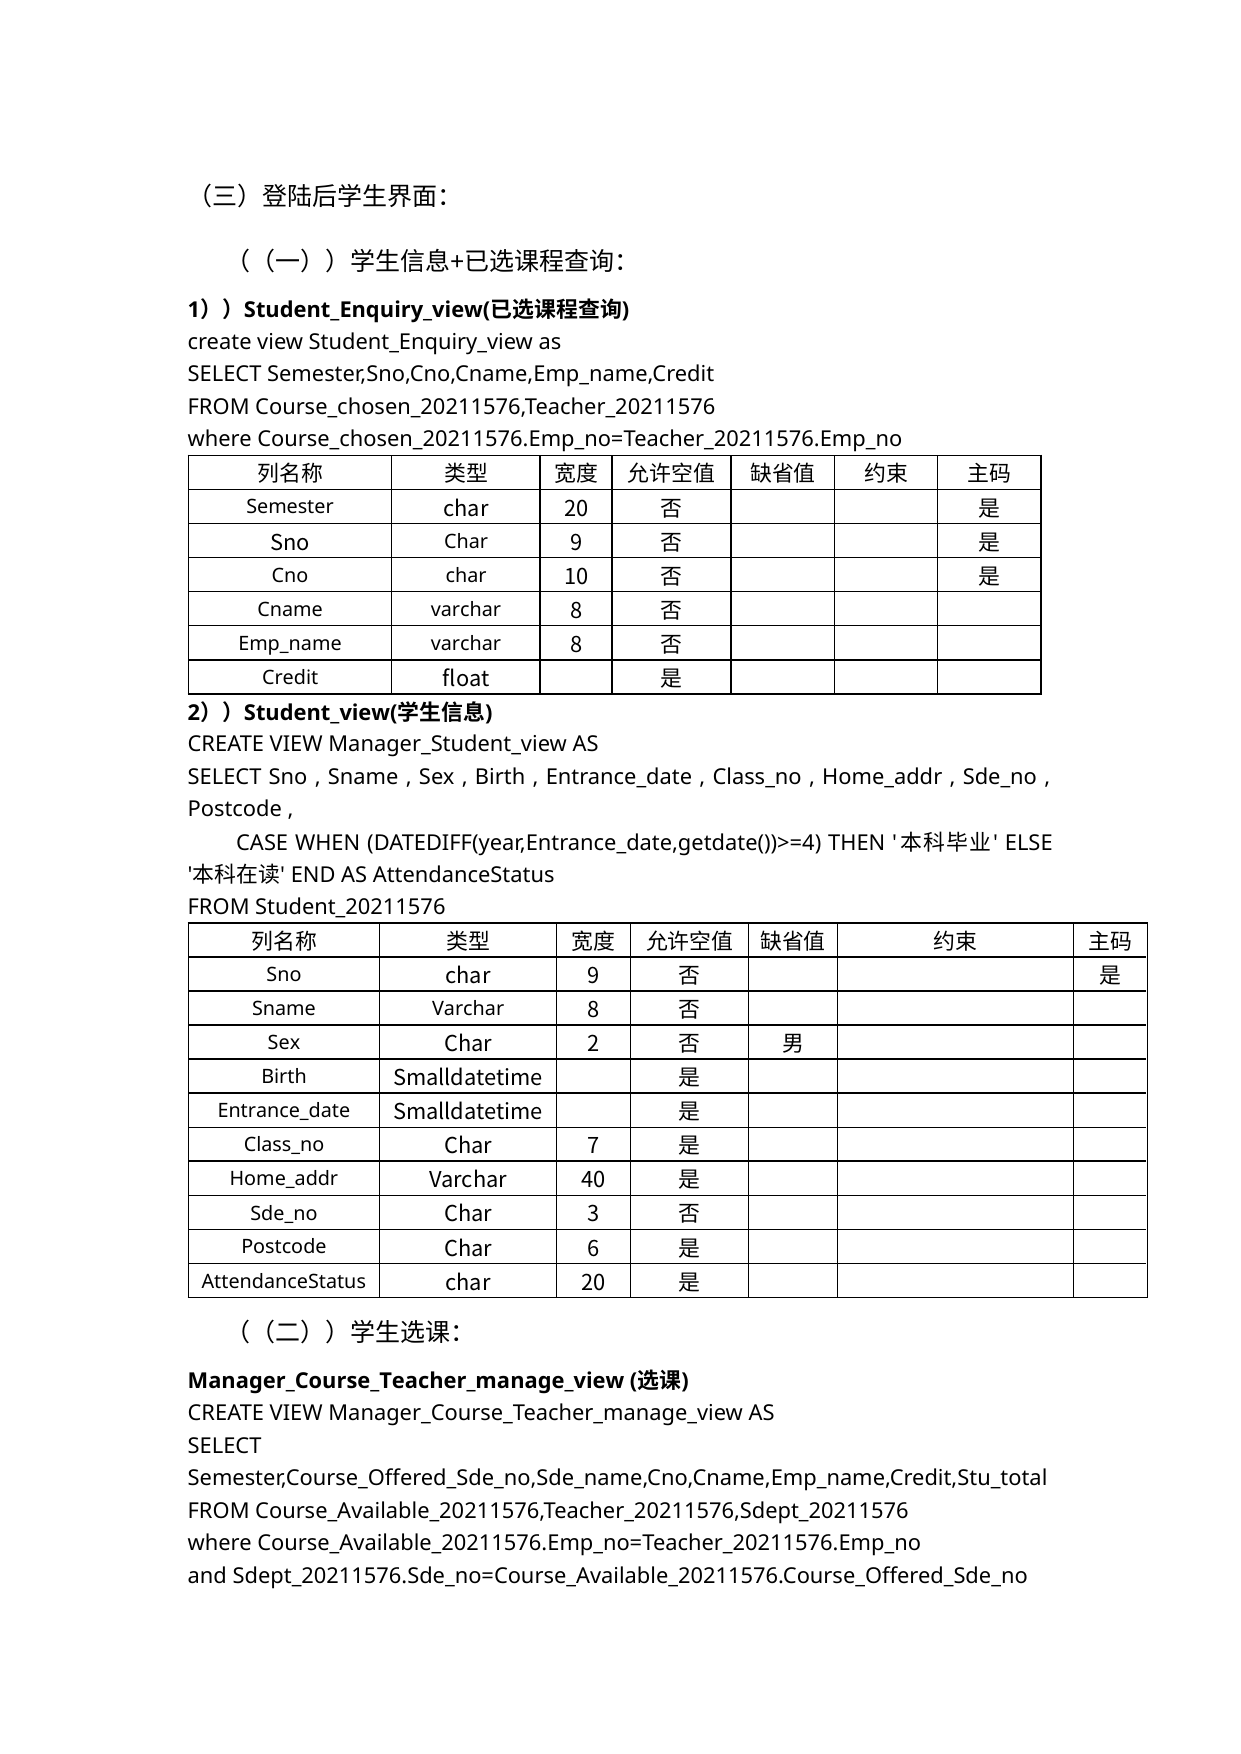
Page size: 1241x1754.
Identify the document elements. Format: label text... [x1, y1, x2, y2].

table_cell Char [380, 1026, 556, 1058]
table_cell [749, 1264, 837, 1297]
table_cell [541, 661, 611, 693]
table_cell [835, 524, 937, 557]
table_cell [838, 992, 1073, 1024]
table_cell Smalldatetime [380, 1060, 556, 1092]
table_cell char [380, 1264, 556, 1297]
table_cell 8 [557, 992, 630, 1024]
table_header 类型 [392, 456, 539, 488]
table_cell [749, 1128, 837, 1160]
table_cell [557, 1060, 630, 1092]
table_header 主码 [1074, 924, 1147, 956]
text and Sdept_20211576.Sde_no=Course_Available_20211576.Course_Offered_Sde_no [187, 1558, 1053, 1591]
table_cell float [392, 661, 539, 693]
text 1））Student_Enquiry_view(已选课程查询) [187, 292, 1053, 324]
table_cell Cno [189, 558, 391, 591]
table_cell AttendanceStatus [189, 1264, 379, 1297]
text Manager_Course_Teacher_manage_view (选课) [187, 1363, 1053, 1396]
table_cell 3 [557, 1196, 630, 1228]
table_cell Home_addr [189, 1162, 379, 1194]
table_cell [1074, 1263, 1147, 1297]
table_cell Sno [189, 524, 391, 557]
table_cell [749, 1060, 837, 1092]
table_cell 否 [613, 592, 730, 625]
table_cell [838, 1196, 1073, 1228]
table_cell Class_no [189, 1128, 379, 1160]
table_cell [732, 661, 834, 693]
table_cell [1074, 1024, 1147, 1058]
table_header 缺省值 [732, 456, 834, 488]
table_cell Varchar [380, 992, 556, 1024]
table_cell [838, 1162, 1073, 1194]
table_cell 是 [631, 1162, 748, 1194]
table_cell 否 [613, 490, 730, 523]
text CASE WHEN (DATEDIFF(year,Entrance_date,getdate())>=4) THEN '本科毕业' ELSE '本科在读' END AS AttendanceStatus [187, 824, 1053, 889]
table_cell [838, 1264, 1073, 1297]
table_header 约束 [835, 456, 937, 488]
table_cell Char [380, 1230, 556, 1263]
table_header 列名称 [189, 924, 379, 956]
table_cell 是 [938, 524, 1040, 557]
table_cell Cname [189, 592, 391, 625]
table_cell Char [380, 1128, 556, 1160]
table_cell [835, 592, 937, 625]
table_cell [749, 958, 837, 990]
table_cell 8 [541, 592, 611, 625]
table_cell 6 [557, 1230, 630, 1263]
table_cell 否 [613, 524, 730, 557]
table_cell [838, 958, 1073, 990]
table_cell char [380, 958, 556, 990]
table_cell [1074, 990, 1147, 1024]
table_cell Emp_name [189, 626, 391, 659]
table_cell [938, 661, 1040, 693]
table_cell [835, 661, 937, 693]
table_cell Char [380, 1196, 556, 1228]
table_cell 8 [541, 626, 611, 659]
text FROM Student_20211576 [187, 889, 1053, 922]
text where Course_chosen_20211576.Emp_no=Teacher_20211576.Emp_no [187, 422, 1053, 454]
table_cell char [392, 490, 539, 523]
table_cell 是 [613, 661, 730, 693]
text CREATE VIEW Manager_Course_Teacher_manage_view AS [187, 1396, 1053, 1428]
table_cell [749, 1094, 837, 1126]
table_header 约束 [838, 924, 1073, 956]
table_cell [732, 592, 834, 625]
table_cell [835, 490, 937, 523]
table_cell 20 [541, 490, 611, 523]
table_cell 是 [938, 558, 1040, 591]
table_header 缺省值 [749, 924, 837, 956]
table_cell Postcode [189, 1230, 379, 1263]
table_cell [749, 1230, 837, 1263]
table_cell 2 [557, 1026, 630, 1058]
table_cell 10 [541, 558, 611, 591]
table_cell Varchar [380, 1162, 556, 1194]
table_cell [1074, 1229, 1147, 1263]
table_cell Char [392, 524, 539, 557]
table_cell [1074, 1058, 1147, 1092]
table_header 允许空值 [631, 924, 748, 956]
table_cell [749, 1162, 837, 1194]
table_cell Smalldatetime [380, 1094, 556, 1126]
table_cell Sname [189, 992, 379, 1024]
table_cell Sde_no [189, 1196, 379, 1228]
table_cell [557, 1094, 630, 1126]
table_cell [838, 1060, 1073, 1092]
table_cell [838, 1230, 1073, 1263]
table_header 宽度 [557, 924, 630, 956]
table_cell 否 [631, 992, 748, 1024]
table_cell 是 [631, 1060, 748, 1092]
table_header 主码 [938, 456, 1040, 488]
table_cell 40 [557, 1162, 630, 1194]
table_cell [732, 490, 834, 523]
text SELECT Sno , Sname , Sex , Birth , Entrance_date , Class_no , Home_addr , Sde_no , Postcode , [187, 759, 1053, 824]
table_header 列名称 [189, 456, 391, 488]
table_cell char [392, 558, 539, 591]
text （（二））学生选课： [225, 1298, 1053, 1363]
table_header 允许空值 [613, 456, 730, 488]
table_cell 否 [613, 626, 730, 659]
table_cell Entrance_date [189, 1094, 379, 1126]
table_cell 是 [938, 490, 1040, 523]
table_cell [732, 558, 834, 591]
table_cell [1074, 1160, 1147, 1194]
text （三）登陆后学生界面： [187, 162, 1053, 227]
table_cell [938, 592, 1040, 625]
text FROM Course_Available_20211576,Teacher_20211576,Sdept_20211576 [187, 1493, 1053, 1526]
table_cell [838, 1094, 1073, 1126]
table_cell [938, 626, 1040, 659]
table_cell [835, 626, 937, 659]
table_cell Birth [189, 1060, 379, 1092]
table_cell Sex [189, 1026, 379, 1058]
table_cell 9 [541, 524, 611, 557]
table_cell Semester [189, 490, 391, 523]
table_cell 是 [631, 1264, 748, 1297]
table_cell 否 [631, 958, 748, 990]
table_cell 是 [631, 1128, 748, 1160]
text （（一））学生信息+已选课程查询： [225, 227, 1053, 292]
table_cell [732, 524, 834, 557]
table_cell [838, 1128, 1073, 1160]
table_cell [835, 558, 937, 591]
table_cell [749, 1196, 837, 1228]
table_cell Credit [189, 661, 391, 693]
table_cell 7 [557, 1128, 630, 1160]
table_cell 是 [631, 1230, 748, 1263]
table_cell varchar [392, 626, 539, 659]
table_cell [1074, 1126, 1147, 1160]
text SELECT Semester,Sno,Cno,Cname,Emp_name,Credit [187, 357, 1053, 389]
text FROM Course_chosen_20211576,Teacher_20211576 [187, 389, 1053, 422]
text SELECT Semester,Course_Offered_Sde_no,Sde_name,Cno,Cname,Emp_name,Credit,Stu_total [187, 1428, 1053, 1493]
table_cell varchar [392, 592, 539, 625]
table_cell 否 [631, 1196, 748, 1228]
table_cell [1074, 1092, 1147, 1126]
table_cell [1074, 1195, 1147, 1228]
table_cell 是 [631, 1094, 748, 1126]
text 2））Student_view(学生信息) [187, 694, 1053, 727]
table_cell 20 [557, 1264, 630, 1297]
table_cell [749, 992, 837, 1024]
table_header 类型 [380, 924, 556, 956]
text CREATE VIEW Manager_Student_view AS [187, 727, 1053, 759]
table_cell 是 [1074, 956, 1147, 990]
table_cell [732, 626, 834, 659]
text where Course_Available_20211576.Emp_no=Teacher_20211576.Emp_no [187, 1526, 1053, 1558]
table_cell 否 [613, 558, 730, 591]
table_cell 否 [631, 1026, 748, 1058]
table_cell [838, 1026, 1073, 1058]
table_cell Sno [189, 958, 379, 990]
table_cell 9 [557, 958, 630, 990]
text create view Student_Enquiry_view as [187, 324, 1053, 357]
table_header 宽度 [541, 456, 611, 488]
table_cell 男 [749, 1026, 837, 1058]
